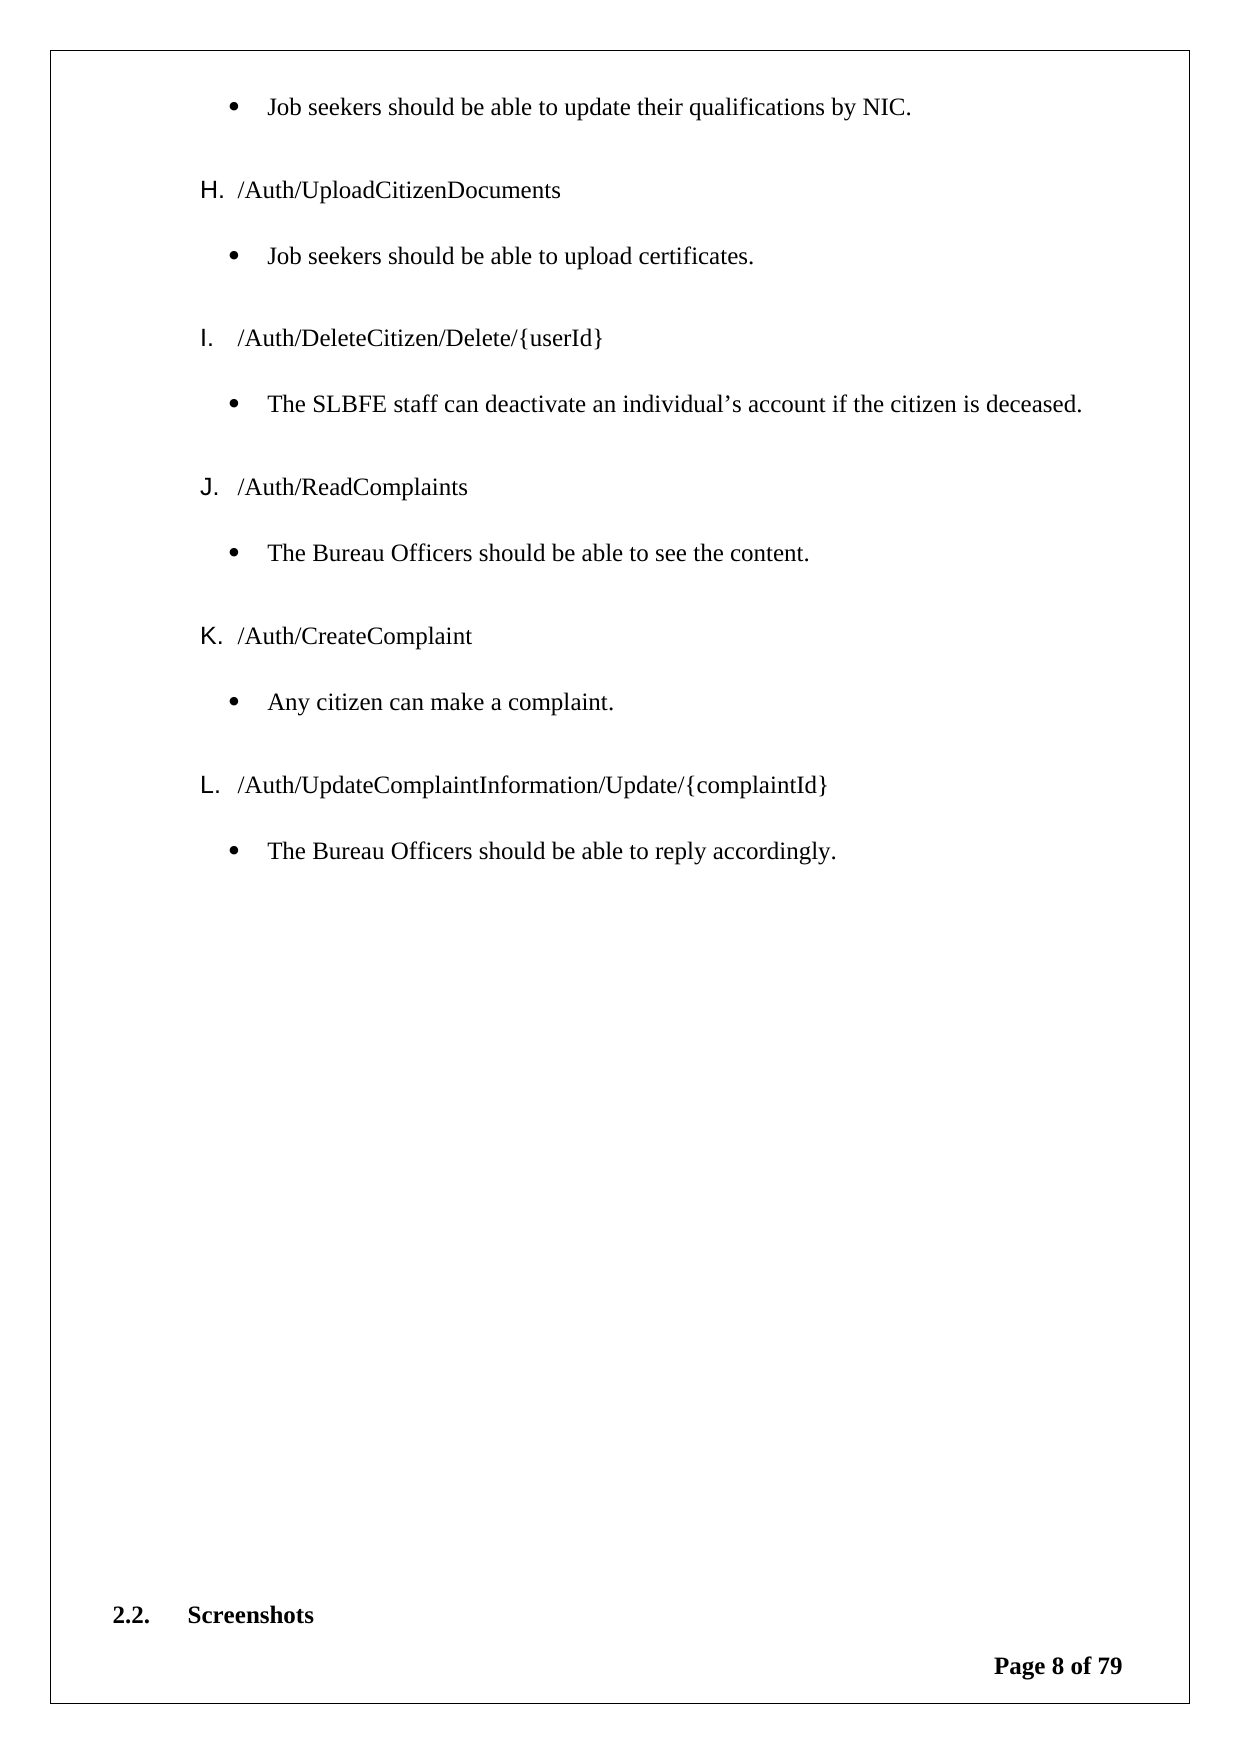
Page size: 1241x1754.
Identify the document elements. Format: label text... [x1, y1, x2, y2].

list The SLBFE staff can deactivate an individual’s account if the citizen is deceased. [229, 389, 1122, 418]
list The Bureau Officers should be able to see the content. [229, 538, 1122, 567]
subtitle Screenshots [112, 1601, 1122, 1629]
list Any citizen can make a complaint. [229, 687, 1122, 716]
list /Auth/UploadCitizenDocuments [200, 175, 1122, 203]
list The Bureau Officers should be able to reply accordingly. [229, 836, 1122, 864]
list Job seekers should be able to update their qualifications by NIC. [229, 92, 1122, 121]
list /Auth/UpdateComplaintInformation/Update/{complaintId} [200, 770, 1122, 798]
list /Auth/DeleteCitizen/Delete/{userId} [200, 323, 1122, 352]
list Job seekers should be able to upload certificates. [229, 241, 1122, 269]
list /Auth/CreateComplaint [200, 621, 1122, 650]
list /Auth/ReadComplaints [200, 472, 1122, 501]
